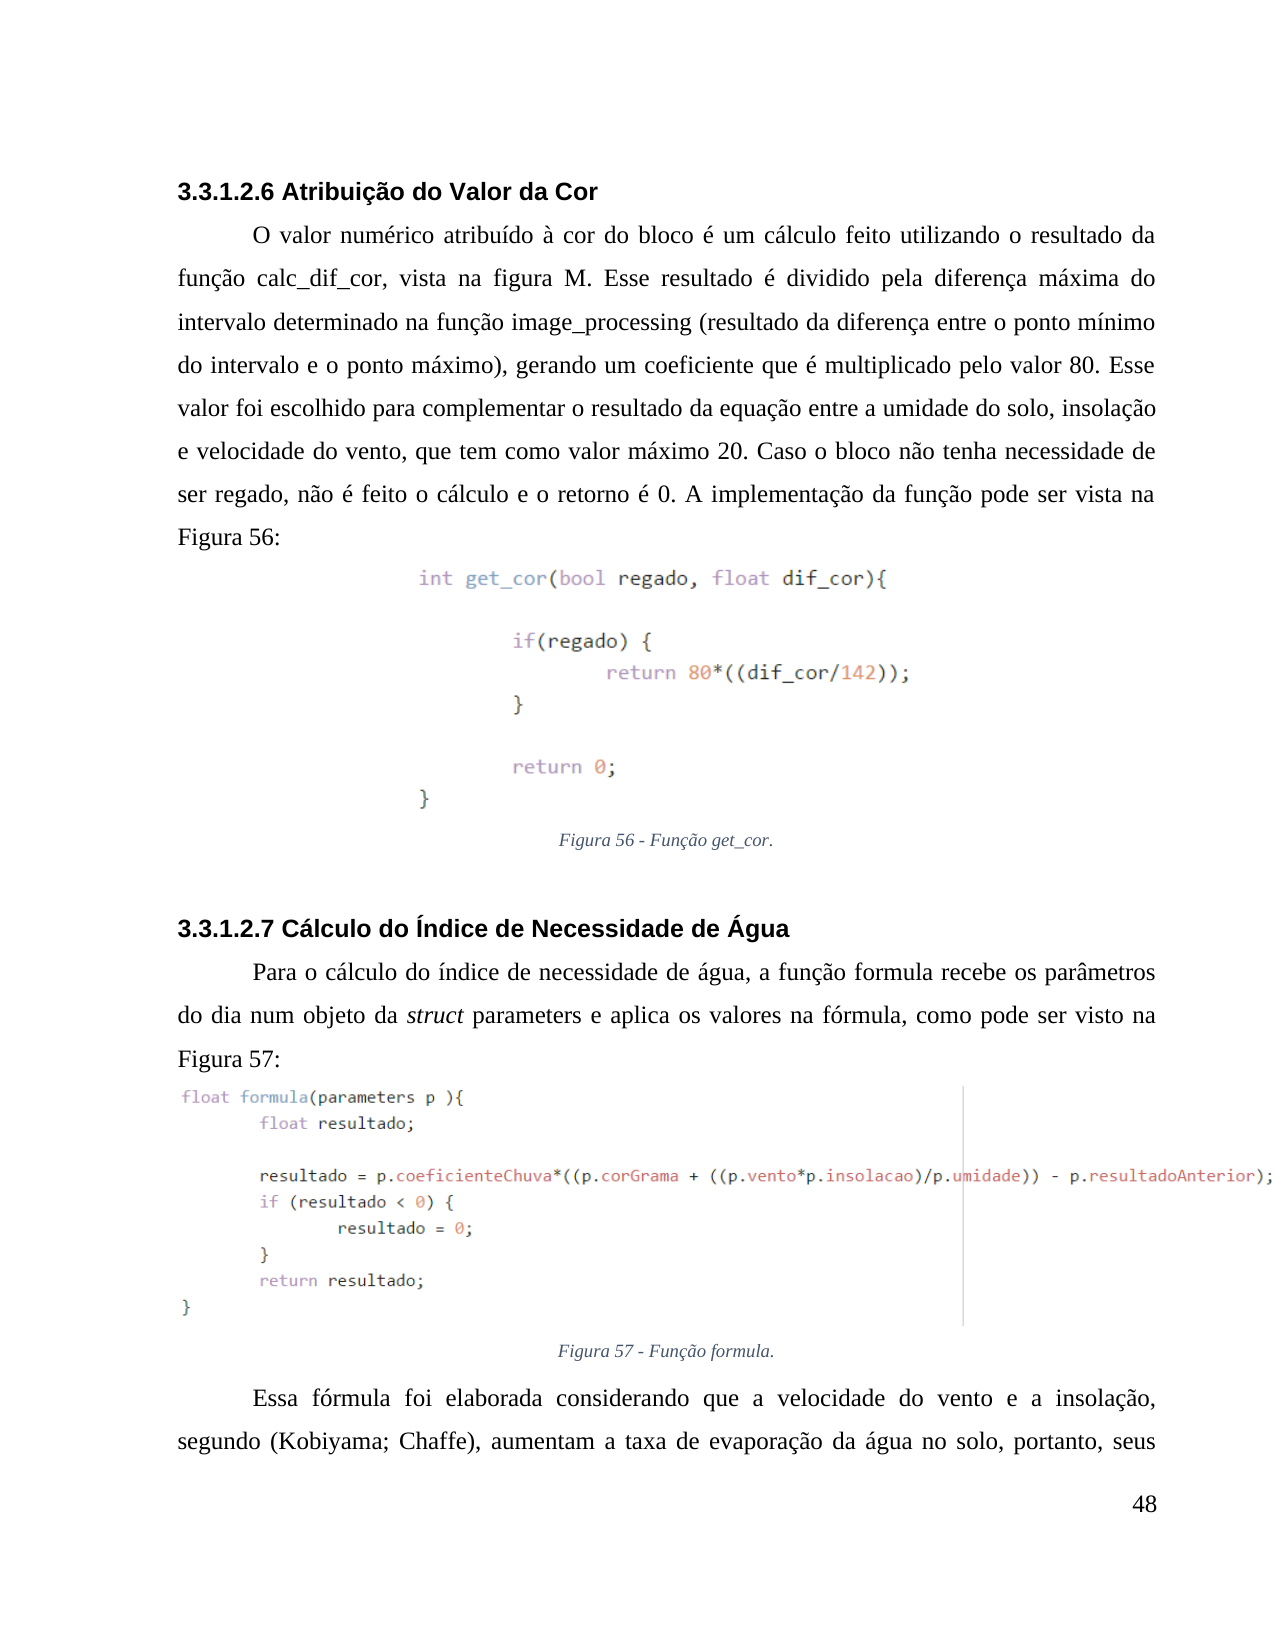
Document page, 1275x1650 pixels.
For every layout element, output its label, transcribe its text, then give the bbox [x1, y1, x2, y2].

text Figura 56 - Função get_cor. [177, 829, 1157, 850]
text Figura 57 - Função formula. [177, 1340, 1157, 1362]
text 3.3.1.2.7 Cálculo do Índice de Necessidade de Água [177, 914, 1157, 943]
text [177, 1383, 1157, 1454]
text 3.3.1.2.6 Atribuição do Valor da Cor [177, 177, 1157, 206]
text O valor numérico atribuído à cor do bloco é um cálculo feito utilizando o resultado da função calc_dif_cor, vista na figura M. Esse resultado é dividido pela diferença máxima do intervalo determinado na função image_processing (resultado da diferença entre o ponto mínimo do intervalo e o ponto máximo), gerando um coeficiente que é multiplicado pelo valor 80. Esse valor foi escolhido para complementar o resultado da equação entre a umidade do solo, insolação e velocidade do vento, que tem como valor máximo 20. Caso o bloco não tenha necessidade de ser regado, não é feito o cálculo e o retorno é 0. A implementação da função pode ser vista na Figura 56: [177, 220, 1157, 551]
picture [417, 565, 917, 815]
picture [177, 1086, 1275, 1326]
text Para o cálculo do índice de necessidade de água, a função formula recebe os parâmetros do dia num objeto da struct parameters e aplica os valores na fórmula, como pode ser visto na Figura 57: [177, 957, 1157, 1072]
